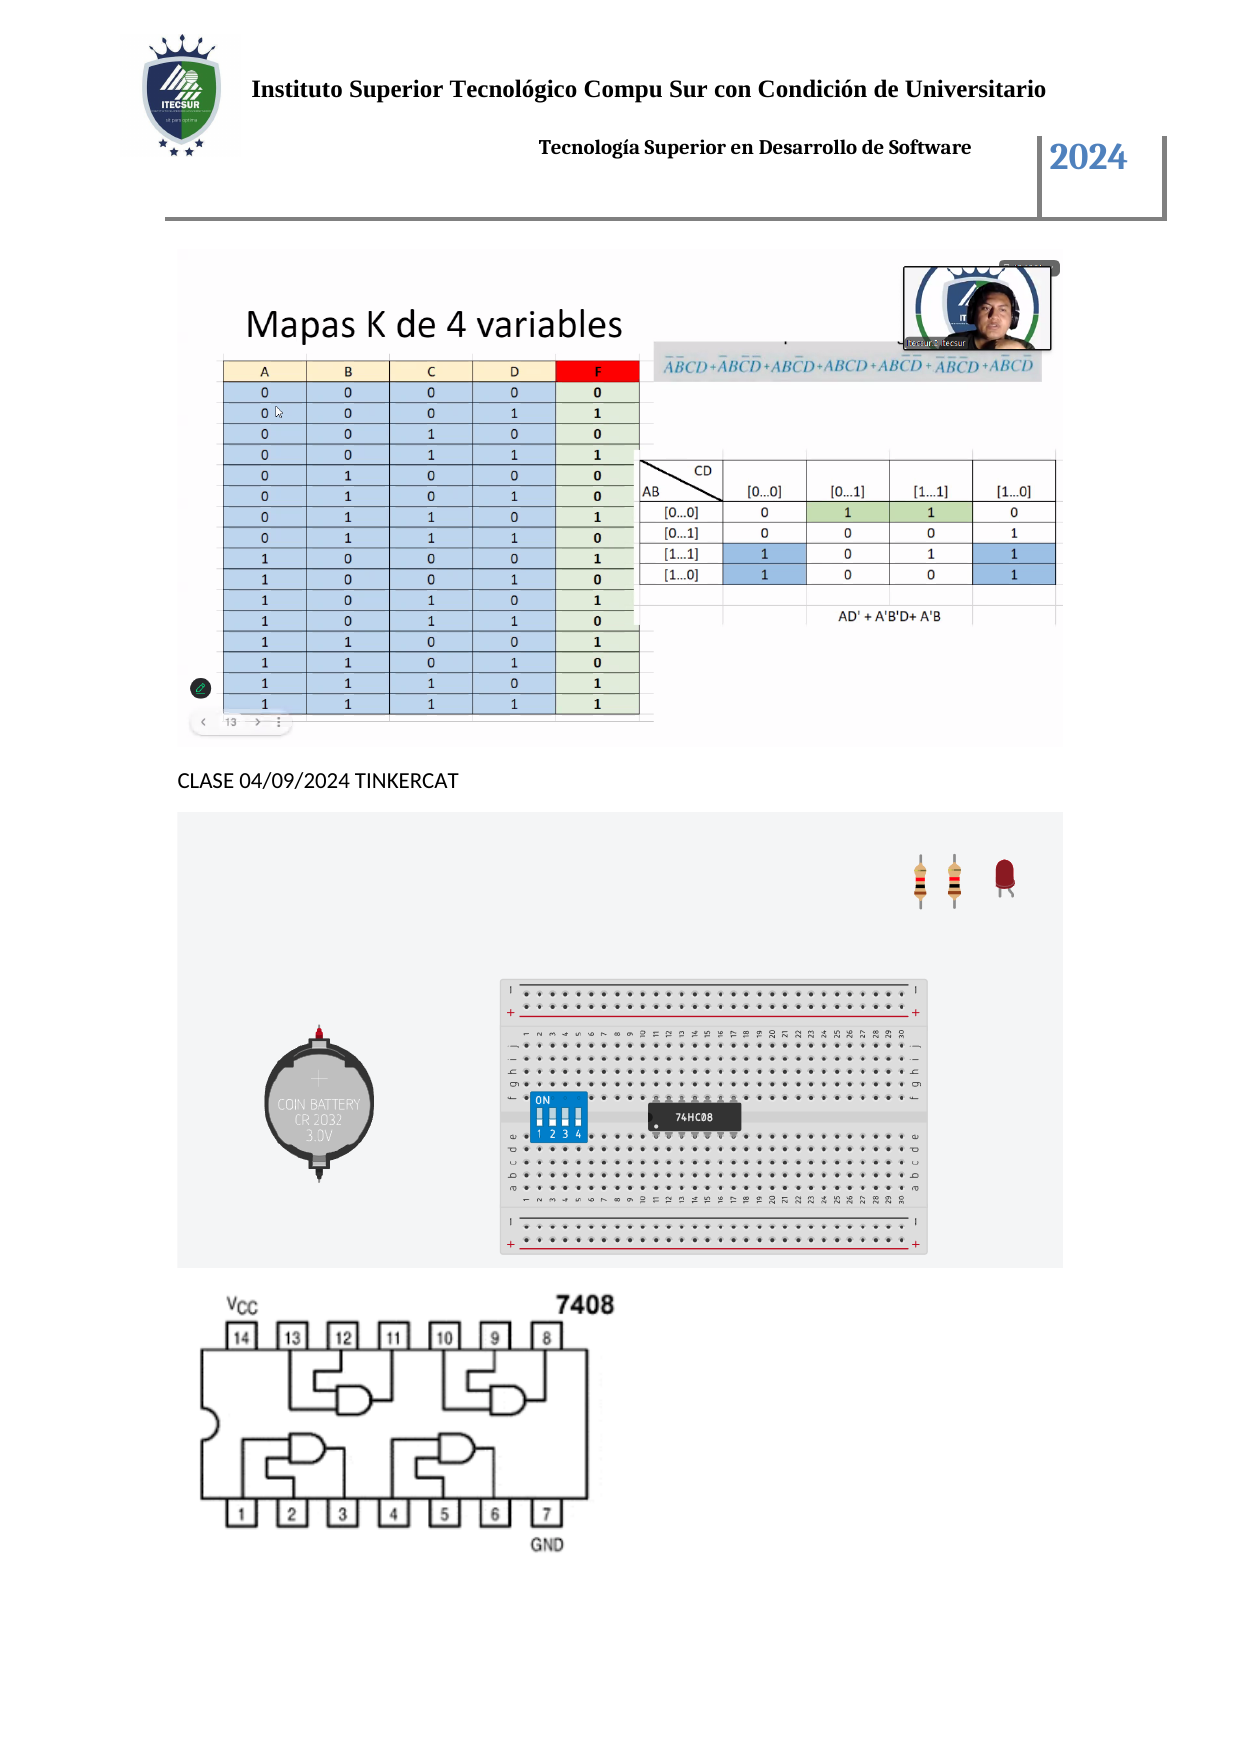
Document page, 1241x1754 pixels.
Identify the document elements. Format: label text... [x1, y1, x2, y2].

picture [119, 34, 242, 157]
picture [177, 249, 1063, 747]
picture [177, 1286, 621, 1564]
picture [177, 812, 1063, 1268]
text CLASE 04/09/2024 TINKERCAT [177, 766, 1063, 794]
